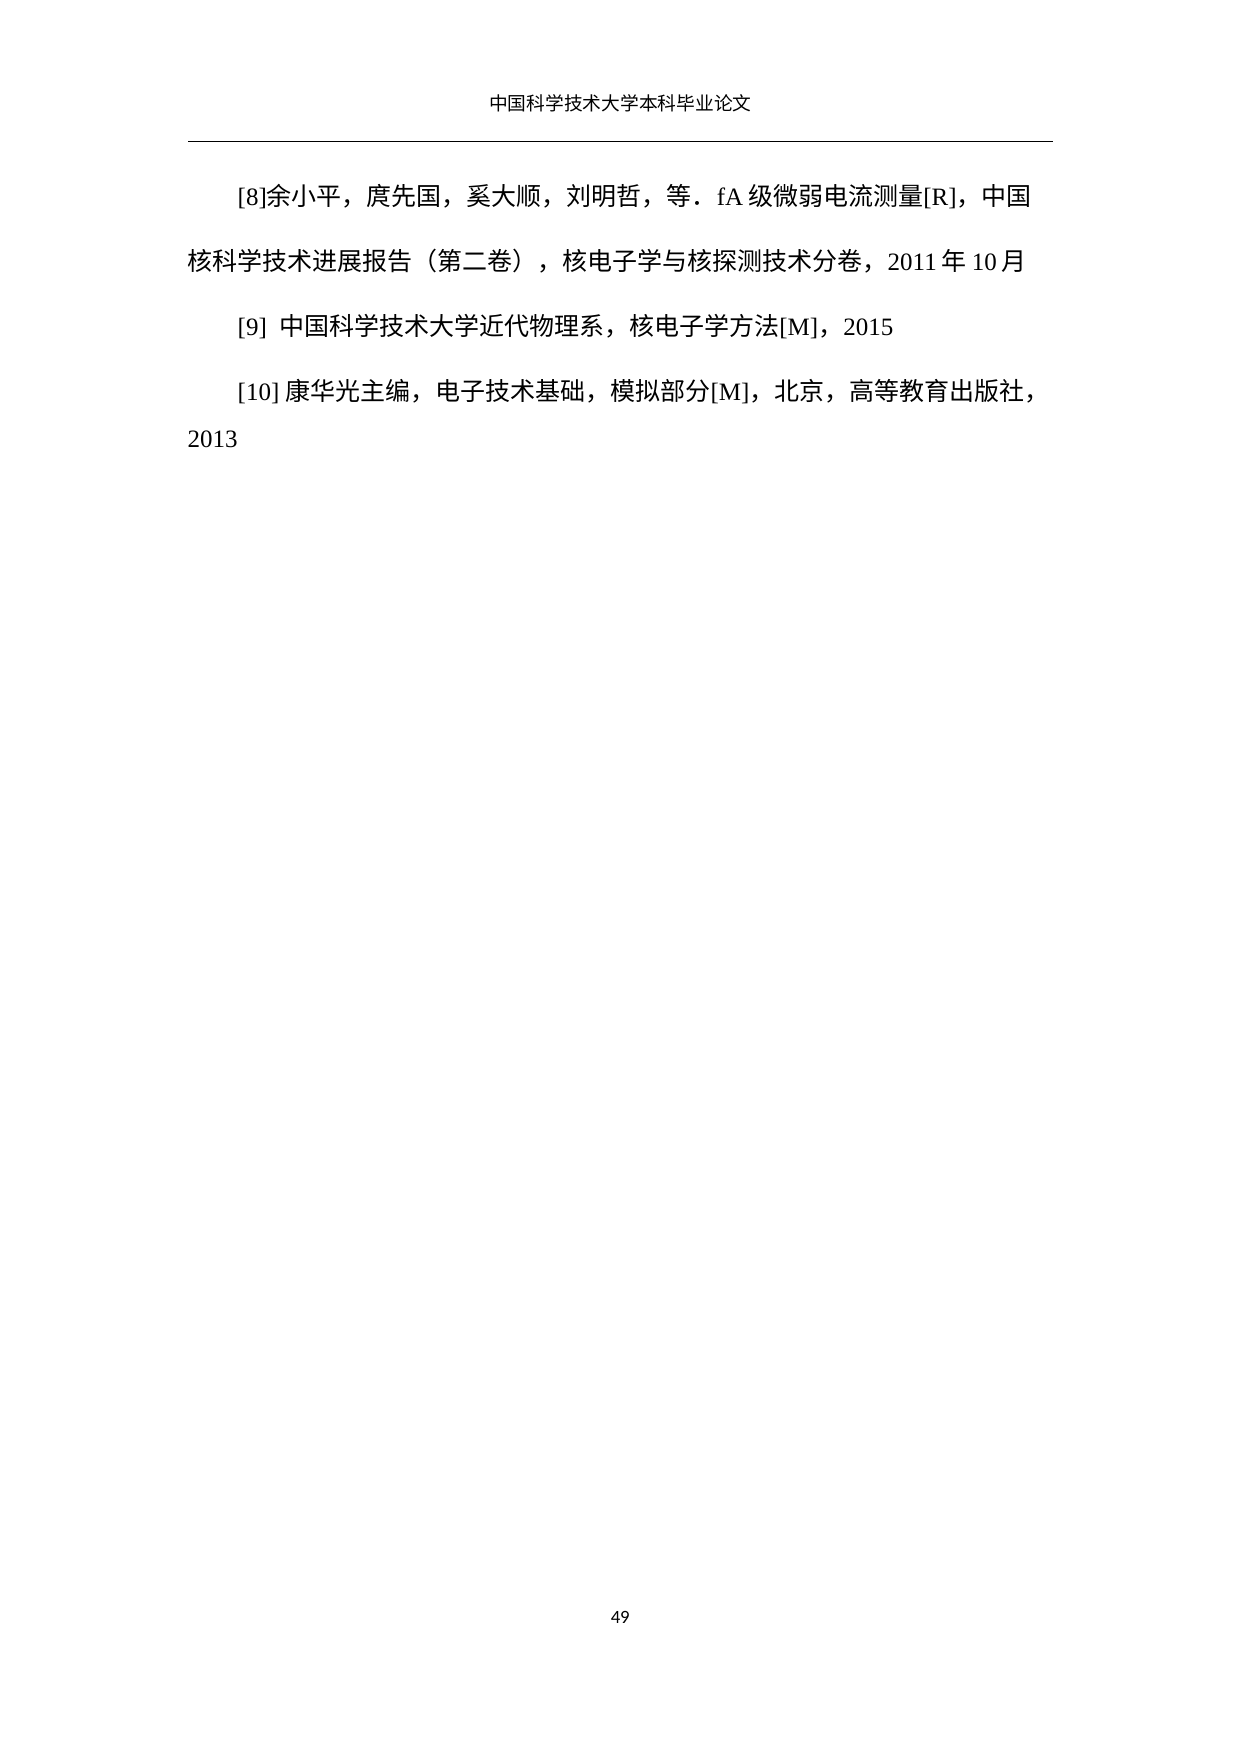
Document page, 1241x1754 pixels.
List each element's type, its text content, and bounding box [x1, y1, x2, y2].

text [10] 康华光主编，电子技术基础，模拟部分[M]，北京，高等教育出版社，2013 [187, 357, 1053, 454]
text [8]余小平，庹先国，奚大顺，刘明哲，等．fA级微弱电流测量[R]，中国核科学技术进展报告（第二卷），核电子学与核探测技术分卷，2011年10月 [187, 162, 1053, 292]
text [9] 中国科学技术大学近代物理系，核电子学方法[M]，2015 [187, 292, 1053, 357]
